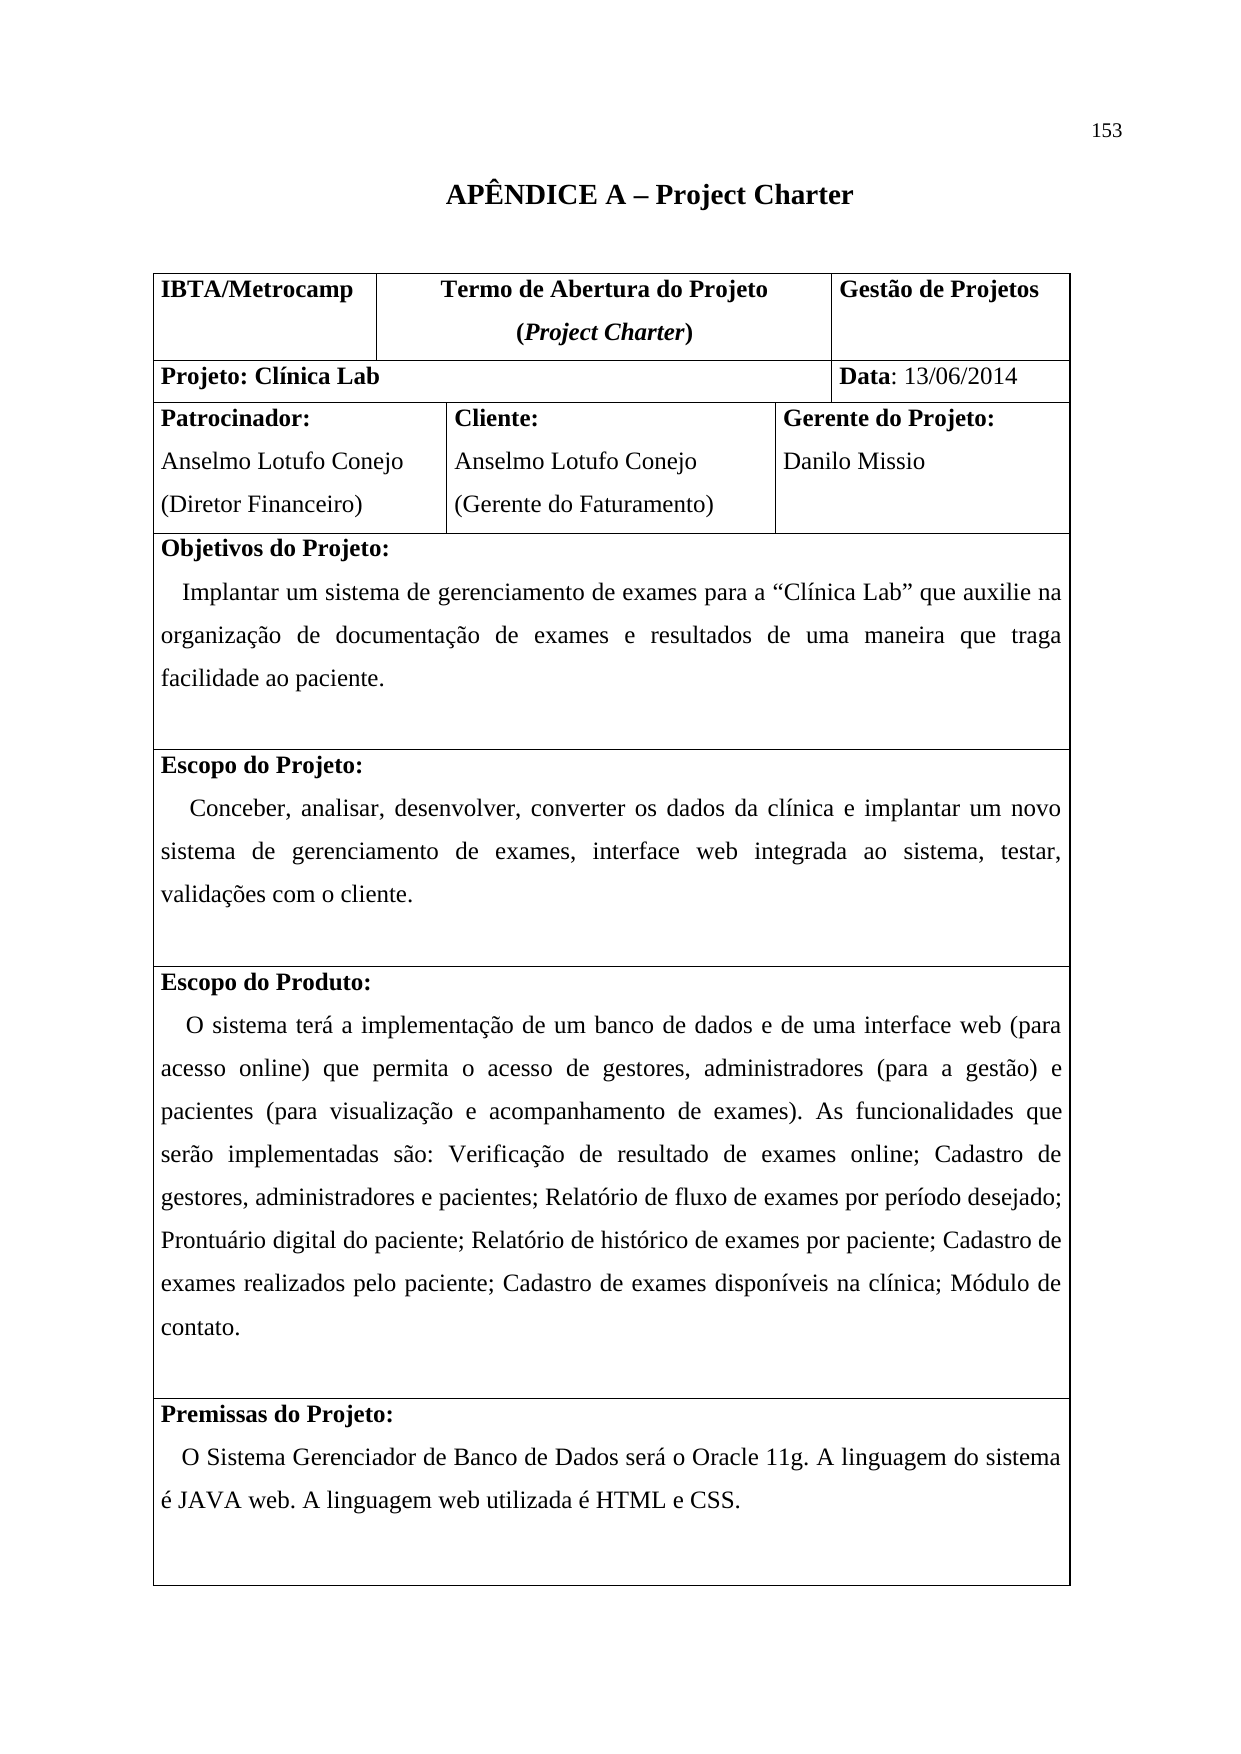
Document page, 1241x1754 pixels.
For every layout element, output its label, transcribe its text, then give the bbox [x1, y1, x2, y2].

table_cell Cliente: Anselmo Lotufo Conejo (Gerente do Faturamento) [447, 403, 775, 532]
table_cell Escopo do Projeto: Conceber, analisar, desenvolver, converter os dados da clínica e implantar um novo sistema de gerenciamento de exames, interface web integrada ao sistema, testar, validações com o cliente. [154, 750, 1069, 966]
table_cell Projeto: Clínica Lab [154, 361, 831, 402]
table_header Gestão de Projetos [832, 274, 1069, 360]
table_cell Escopo do Produto: O sistema terá a implementação de um banco de dados e de uma interface web (para acesso online) que permita o acesso de gestores, administradores (para a gestão) e pacientes (para visualização e acompanhamento de exames). As funcionalidades que serão implementadas são: Verificação de resultado de exames online; Cadastro de gestores, administradores e pacientes; Relatório de fluxo de exames por período desejado; Prontuário digital do paciente; Relatório de histórico de exames por paciente; Cadastro de exames realizados pelo paciente; Cadastro de exames disponíveis na clínica; Módulo de contato. [154, 967, 1069, 1398]
table_cell Data: 13/06/2014 [832, 361, 1069, 402]
table_header Termo de Abertura do Projeto (Project Charter) [377, 274, 831, 360]
table_header IBTA/Metrocamp [154, 274, 376, 360]
table_cell Patrocinador: Anselmo Lotufo Conejo (Diretor Financeiro) [154, 403, 446, 532]
table_cell Objetivos do Projeto: Implantar um sistema de gerenciamento de exames para a “Clínica Lab” que auxilie na organização de documentação de exames e resultados de uma maneira que traga facilidade ao paciente. [154, 534, 1069, 749]
table_cell Premissas do Projeto: O Sistema Gerenciador de Banco de Dados será o Oracle 11g. A linguagem do sistema é JAVA web. A linguagem web utilizada é HTML e CSS. [154, 1399, 1069, 1585]
subtitle APÊNDICE A – Project Charter [177, 177, 1122, 211]
table_cell Gerente do Projeto: Danilo Missio [776, 403, 1069, 532]
